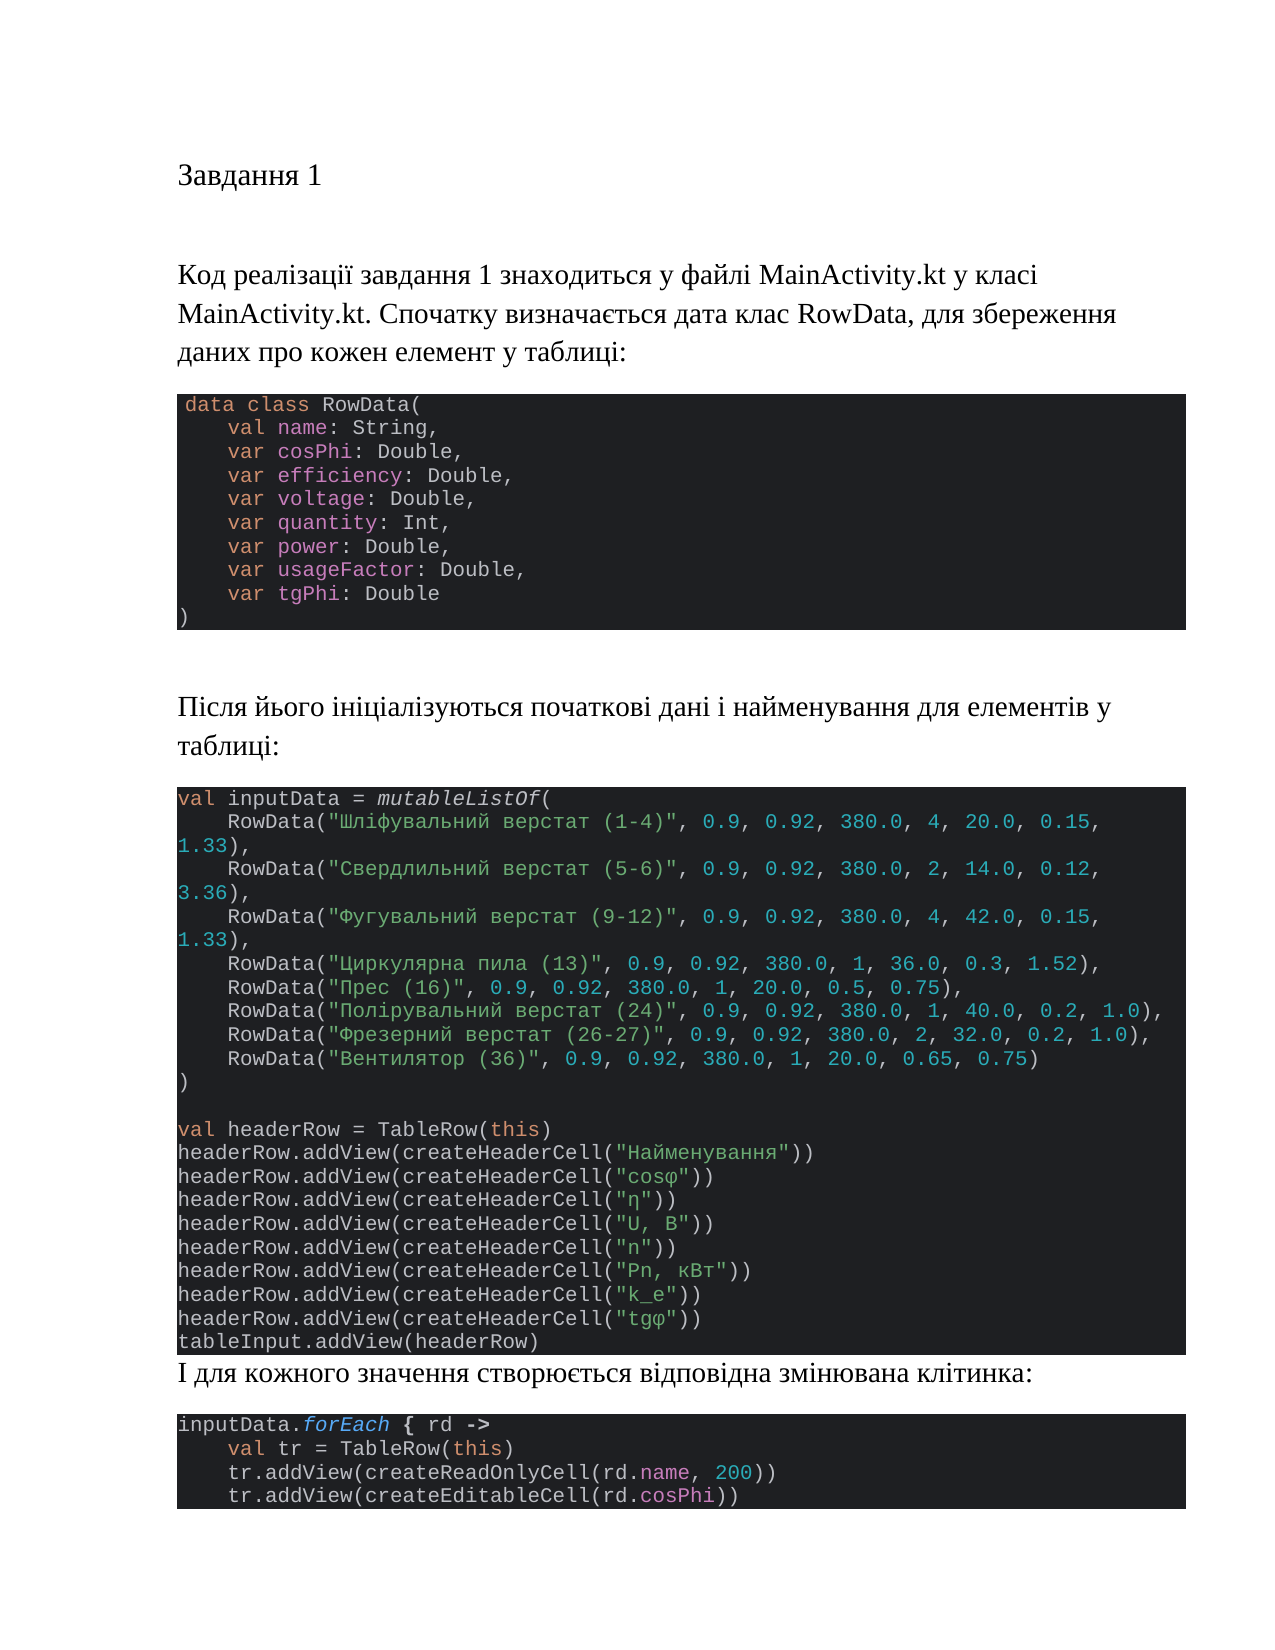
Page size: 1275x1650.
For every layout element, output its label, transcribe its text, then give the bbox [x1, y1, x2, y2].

text Код реалізації завдання 1 знаходиться у файлі MainActivity.kt у класі MainActivity.kt. Спочатку визначається дата клас RowData, для збереження даних про кожен елемент у таблиці: [177, 257, 1186, 368]
text data class RowData( val name: String, var cosPhi: Double, var efficiency: Double, var voltage: Double, var quantity: Int, var power: Double, var usageFactor: Double, var tgPhi: Double ) [177, 394, 1186, 630]
text Завдання 1 [177, 157, 1186, 193]
text І для кожного значення створюється відповідна змінювана клітинка: [177, 1355, 1186, 1388]
text val inputData = mutableListOf( RowData("Шліфувальний верстат (1-4)", 0.9, 0.92, 380.0, 4, 20.0, 0.15, 1.33), RowData("Свердлильний верстат (5-6)", 0.9, 0.92, 380.0, 2, 14.0, 0.12, 3.36), RowData("Фугувальний верстат (9-12)", 0.9, 0.92, 380.0, 4, 42.0, 0.15, 1.33), RowData("Циркулярна пила (13)", 0.9, 0.92, 380.0, 1, 36.0, 0.3, 1.52), RowData("Прес (16)", 0.9, 0.92, 380.0, 1, 20.0, 0.5, 0.75), RowData("Полірувальний верстат (24)", 0.9, 0.92, 380.0, 1, 40.0, 0.2, 1.0), RowData("Фрезерний верстат (26-27)", 0.9, 0.92, 380.0, 2, 32.0, 0.2, 1.0), RowData("Вентилятор (36)", 0.9, 0.92, 380.0, 1, 20.0, 0.65, 0.75) ) val headerRow = TableRow(this) headerRow.addView(createHeaderCell("Найменування")) headerRow.addView(createHeaderCell("cosφ")) headerRow.addView(createHeaderCell("η")) headerRow.addView(createHeaderCell("U, В")) headerRow.addView(createHeaderCell("n")) headerRow.addView(createHeaderCell("Pn, кВт")) headerRow.addView(createHeaderCell("k_e")) headerRow.addView(createHeaderCell("tgφ")) tableInput.addView(headerRow) [177, 787, 1186, 1355]
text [177, 1414, 1186, 1509]
text Після йього ініціалізуються початкові дані і найменування для елементів у таблиці: [177, 689, 1186, 762]
